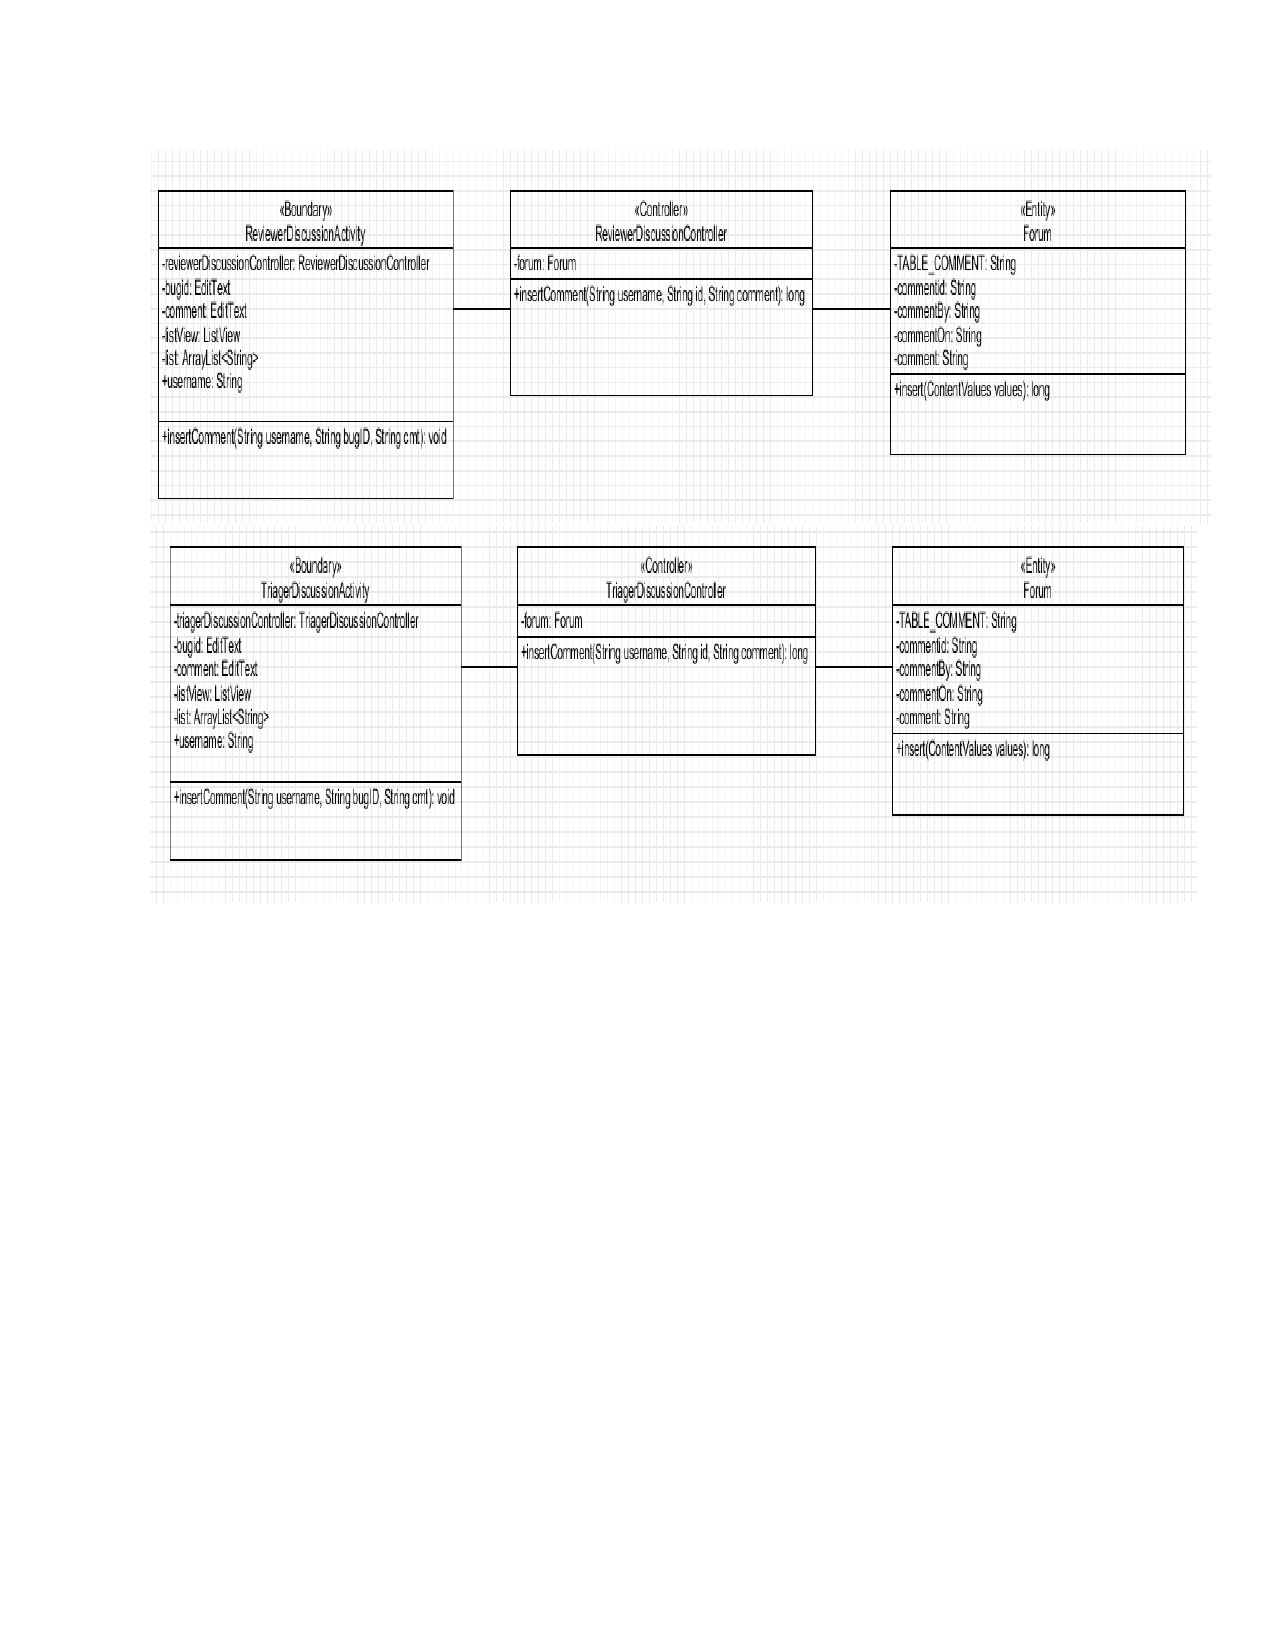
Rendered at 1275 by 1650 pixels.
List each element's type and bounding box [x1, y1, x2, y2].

picture [150, 526, 1197, 902]
picture [150, 150, 1211, 523]
